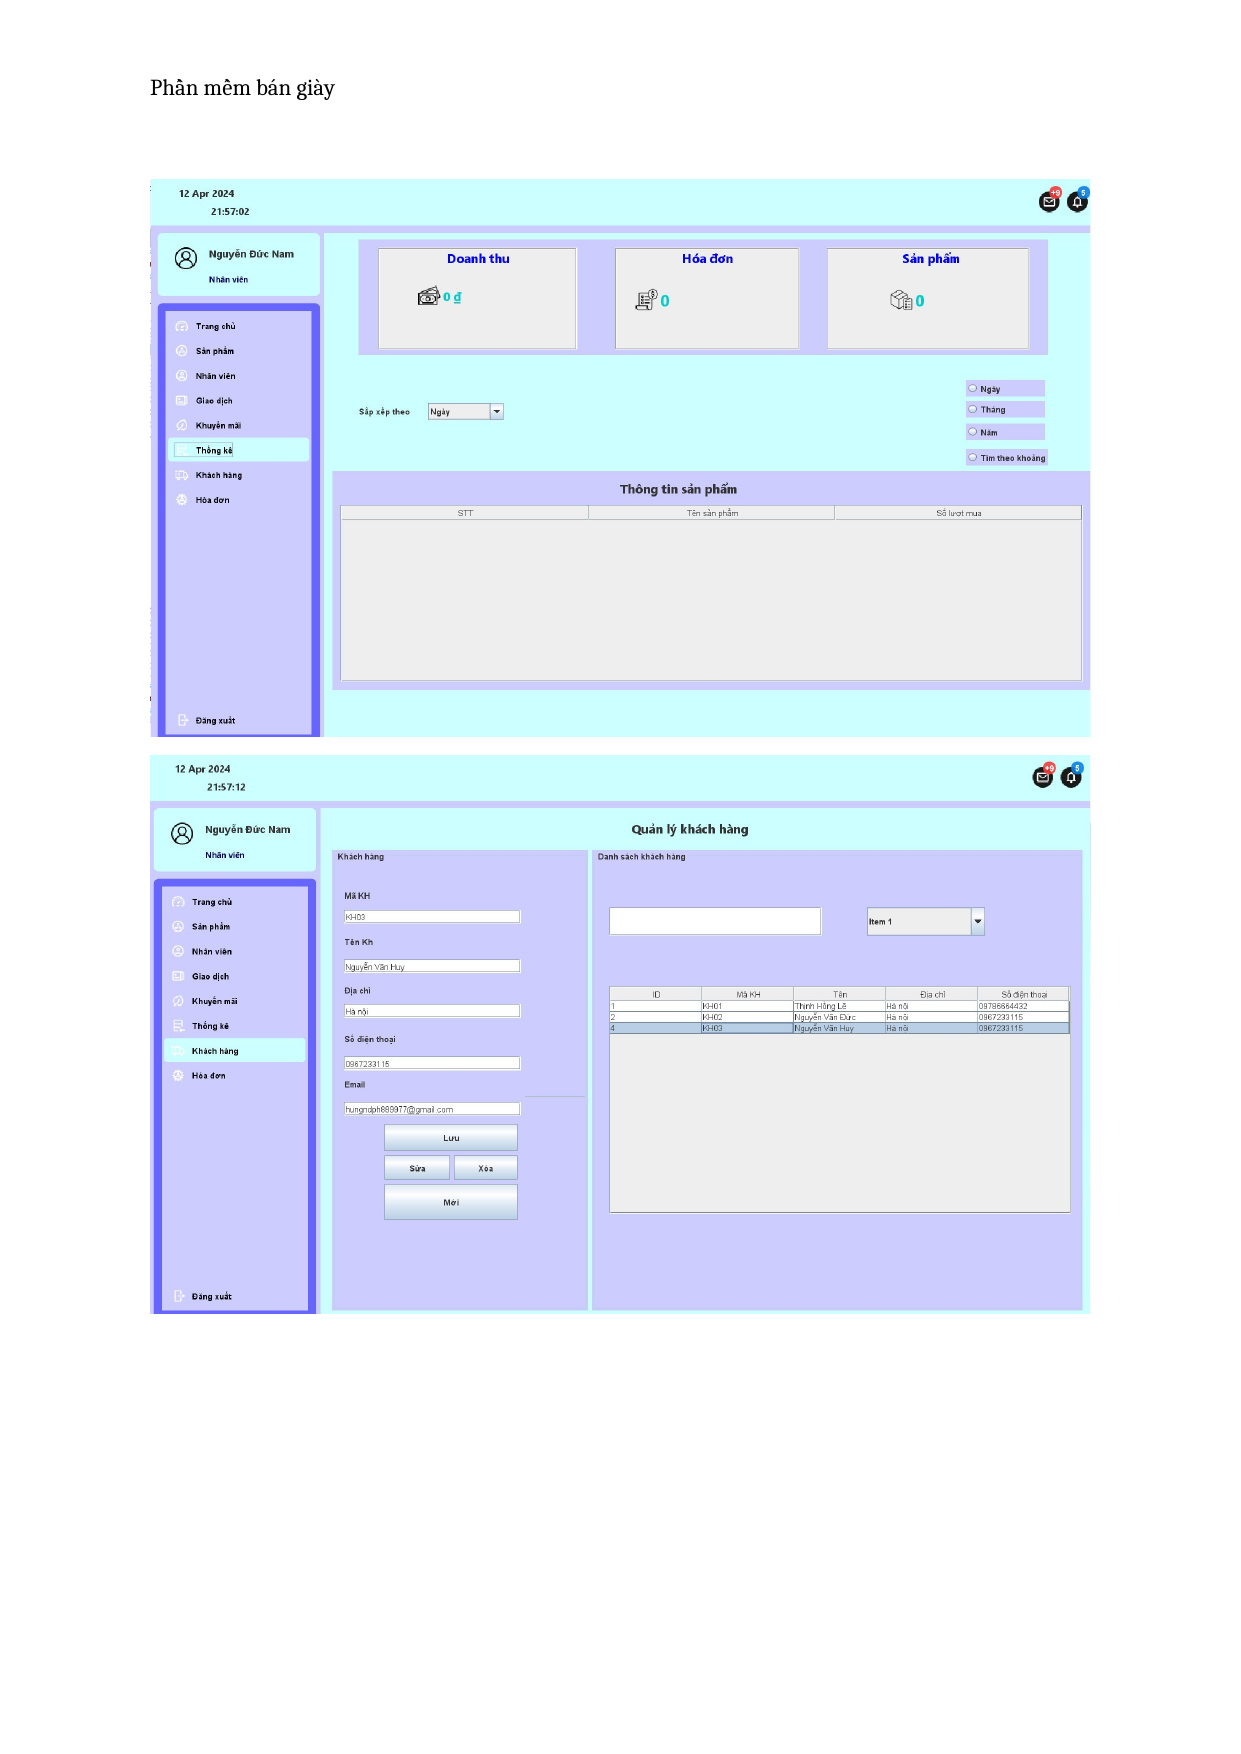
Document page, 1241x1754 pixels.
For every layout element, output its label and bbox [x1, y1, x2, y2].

picture [150, 755, 1091, 1314]
picture [150, 179, 1091, 737]
